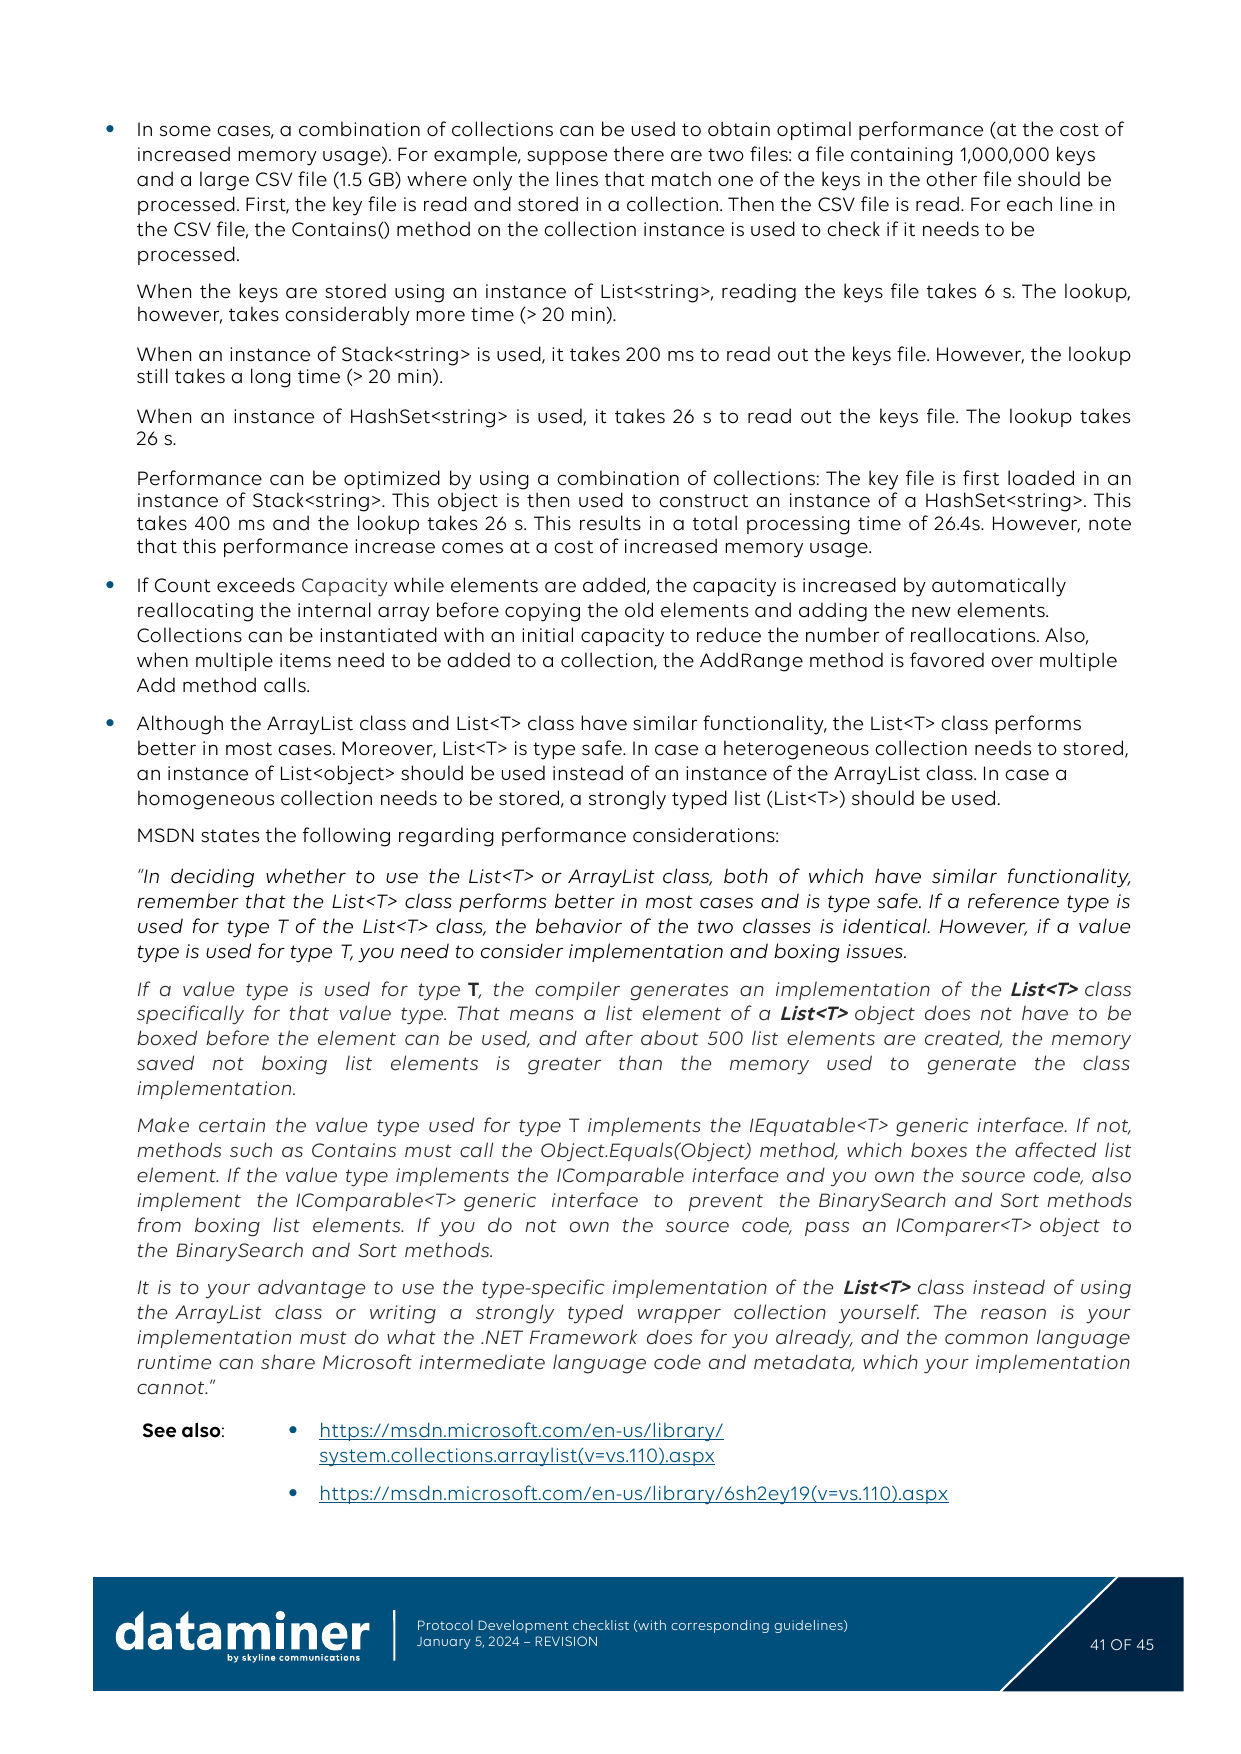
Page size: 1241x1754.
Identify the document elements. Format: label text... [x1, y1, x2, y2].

list In some cases, a combination of collections can be used to obtain optimal performance (at the cost of increased memory usage). For example, suppose there are two files: a file containing 1,000,000 keys and a large CSV file (1.5 GB) where only the lines that match one of the keys in the other file should be processed. First, the key file is read and stored in a collection. Then the CSV file is read. For each line in the CSV file, the Contains() method on the collection instance is used to check if it needs to be processed. [106, 118, 1134, 266]
table_header https://msdn.microsoft.com/en-us/library/system.collections.arraylist(v=vs.110).aspx https://msdn.microsoft.com/en-us/library/6sh2ey19(v=vs.110).aspx [284, 1413, 1125, 1526]
text It is to your advantage to use the type-specific implementation of the List<T> class instead of using the ArrayList class or writing a strongly typed wrapper collection yourself. The reason is your implementation must do what the .NET Framework does for you already, and the common language runtime can share Microsoft intermediate language code and metadata, which your implementation cannot.” [136, 1276, 1134, 1398]
text MSDN states the following regarding performance considerations: [136, 824, 1134, 846]
list When an instance of Stack<string> is used, it takes 200 ms to read out the keys file. However, the lookup still takes a long time (> 20 min). [136, 342, 1134, 388]
list When the keys are stored using an instance of List<string>, reading the keys file takes 6 s. The lookup, however, takes considerably more time (> 20 min). [136, 280, 1134, 326]
list If Count exceeds Capacity while elements are added, the capacity is increased by automatically reallocating the internal array before copying the old elements and adding the new elements. Collections can be instantiated with an initial capacity to reduce the number of reallocations. Also, when multiple items need to be added to a collection, the AddRange method is favored over multiple Add method calls. [106, 574, 1134, 697]
text Make certain the value type used for type T implements the IEquatable<T> generic interface. If not, methods such as Contains must call the Object.Equals(Object) method, which boxes the affected list element. If the value type implements the IComparable interface and you own the source code, also implement the IComparable<T> generic interface to prevent the BinarySearch and Sort methods from boxing list elements. If you do not own the source code, pass an IComparer<T> object to the BinarySearch and Sort methods. [136, 1114, 1134, 1262]
text “In deciding whether to use the List<T> or ArrayList class, both of which have similar functionality, remember that the List<T> class performs better in most cases and is type safe. If a reference type is used for type T of the List<T> class, the behavior of the two classes is identical. However, if a value type is used for type T, you need to consider implementation and boxing issues. [136, 865, 1134, 963]
list When an instance of HashSet<string> is used, it takes 26 s to read out the keys file. The lookup takes 26 s. [136, 404, 1134, 450]
list Performance can be optimized by using a combination of collections: The key file is first loaded in an instance of Stack<string>. This object is then used to construct an instance of a HashSet<string>. This takes 400 ms and the lookup takes 26 s. This results in a total processing time of 26.4s. However, note that this performance increase comes at a cost of increased memory usage. [136, 467, 1134, 557]
text If a value type is used for type T, the compiler generates an implementation of the List<T> class specifically for that value type. That means a list element of a List<T> object does not have to be boxed before the element can be used, and after about 500 list elements are created, the memory saved not boxing list elements is greater than the memory used to generate the class implementation. [136, 977, 1134, 1100]
table_header See also: [136, 1413, 283, 1526]
list Although the ArrayList class and List<T> class have similar functionality, the List<T> class performs better in most cases. Moreover, List<T> is type safe. In case a heterogeneous collection needs to stored, an instance of List<object> should be used instead of an instance of the ArrayList class. In case a homogeneous collection needs to be stored, a strongly typed list (List<T>) should be used. [106, 711, 1134, 809]
